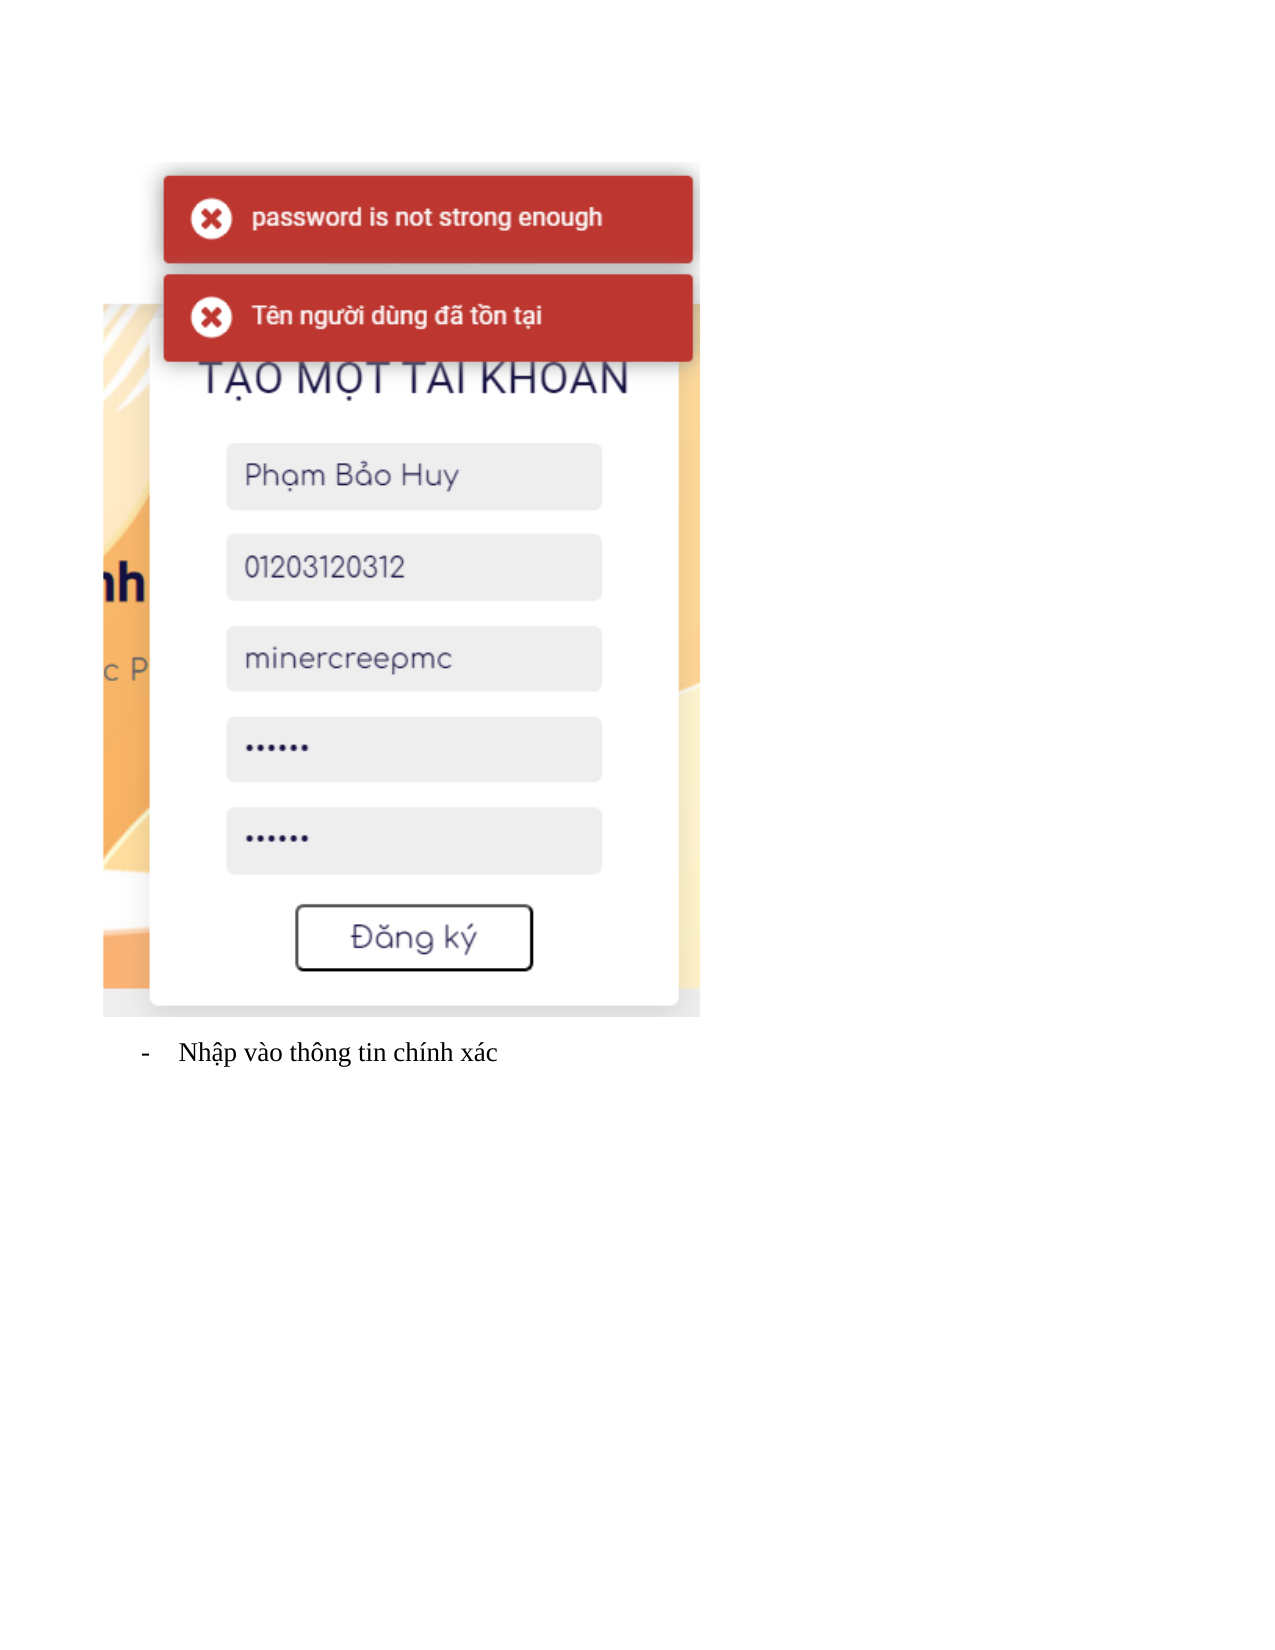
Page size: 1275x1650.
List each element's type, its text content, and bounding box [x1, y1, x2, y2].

list Nhập vào thông tin chính xác [141, 1036, 1125, 1067]
picture [103, 162, 701, 1017]
